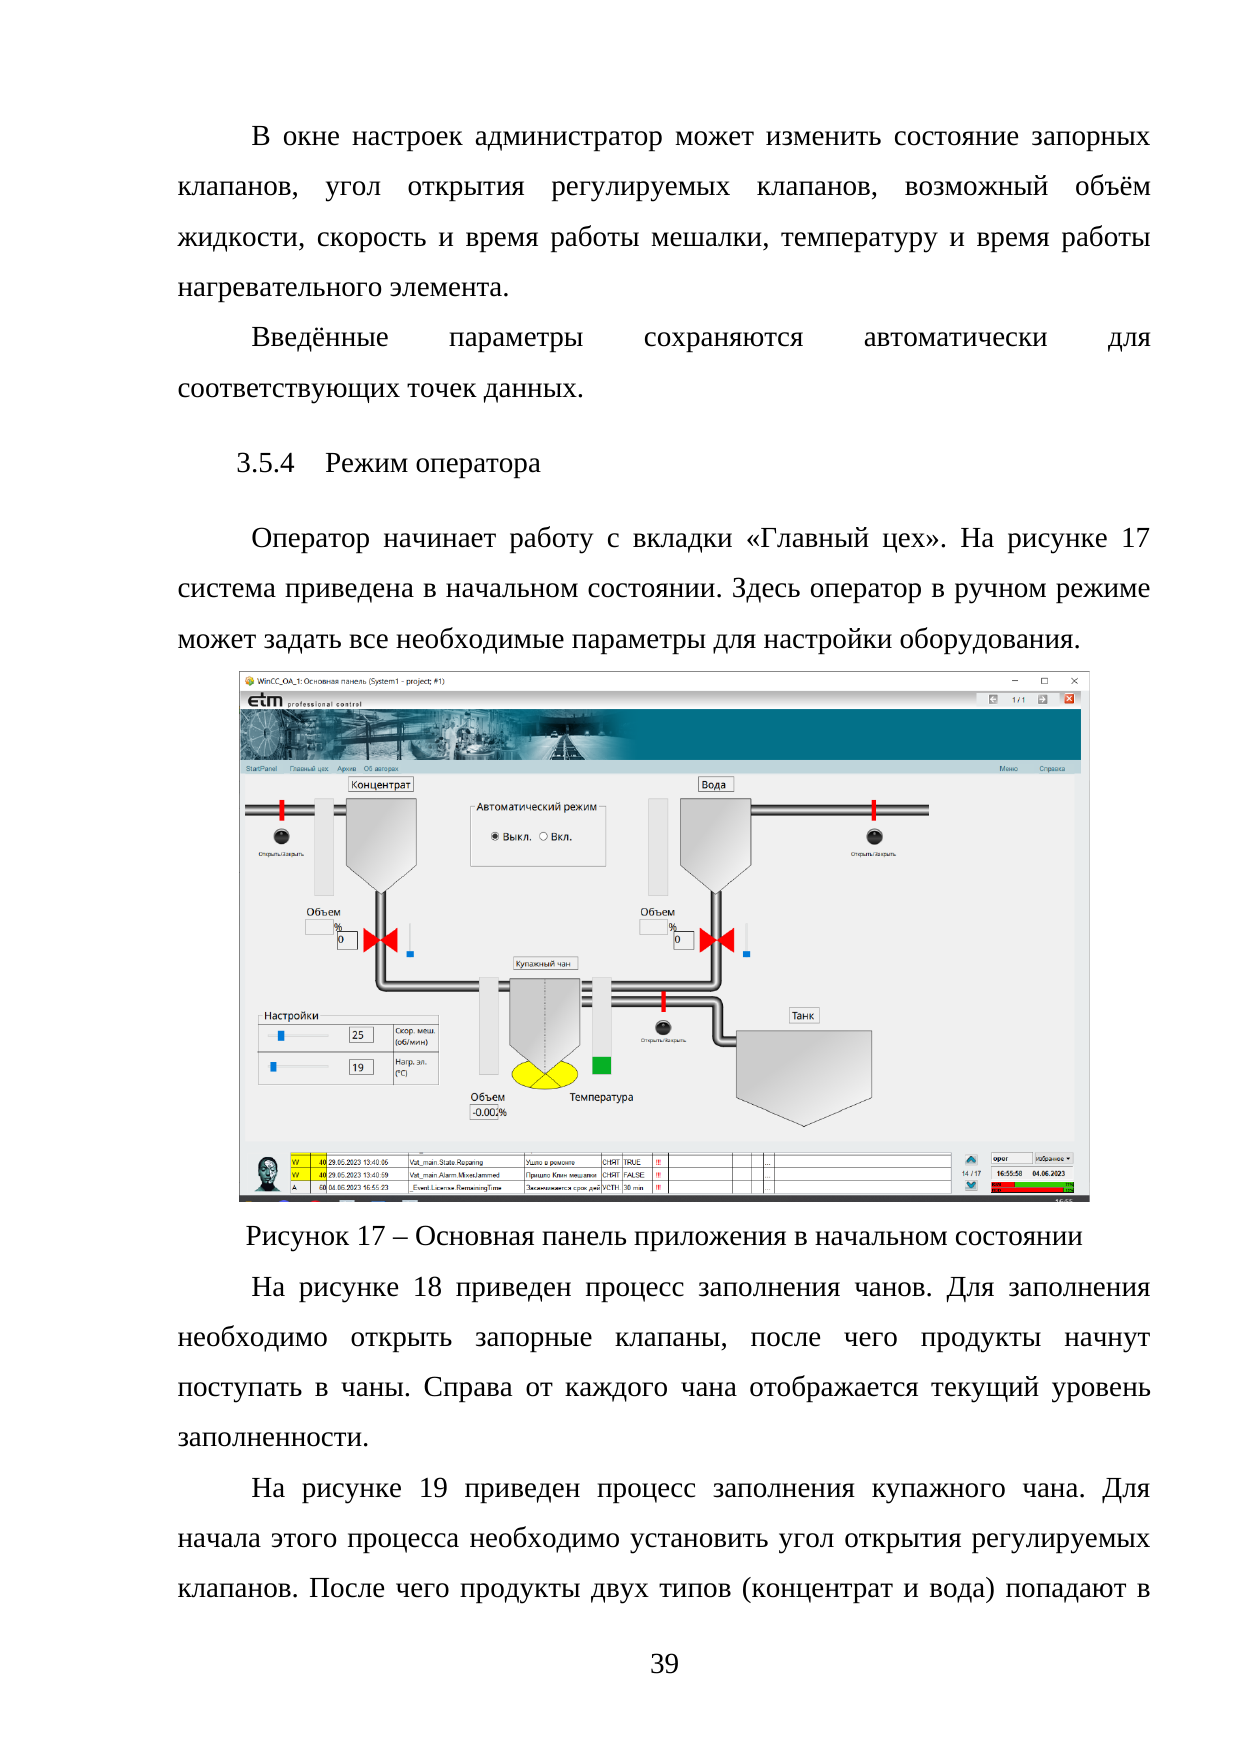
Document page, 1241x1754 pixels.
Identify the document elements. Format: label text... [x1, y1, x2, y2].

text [177, 1470, 1152, 1604]
picture [239, 671, 1090, 1202]
text В окне настроек администратор может изменить состояние запорных клапанов, угол открытия регулируемых клапанов, возможный объём жидкости, скорость и время работы мешалки, температуру и время работы нагревательного элемента. [177, 118, 1152, 303]
text Введённые параметры сохраняются автоматически для соответствующих точек данных. [177, 319, 1152, 403]
text Оператор начинает работу с вкладки «Главный цех». На рисунке 17 система приведена в начальном состоянии. Здесь оператор в ручном режиме может задать все необходимые параметры для настройки оборудования. [177, 520, 1152, 654]
text На рисунке 18 приведен процесс заполнения чанов. Для заполнения необходимо открыть запорные клапаны, после чего продукты начнут поступать в чаны. Справа от каждого чана отображается текущий уровень заполненности. [177, 1269, 1152, 1453]
text Режим оператора [236, 445, 1152, 478]
